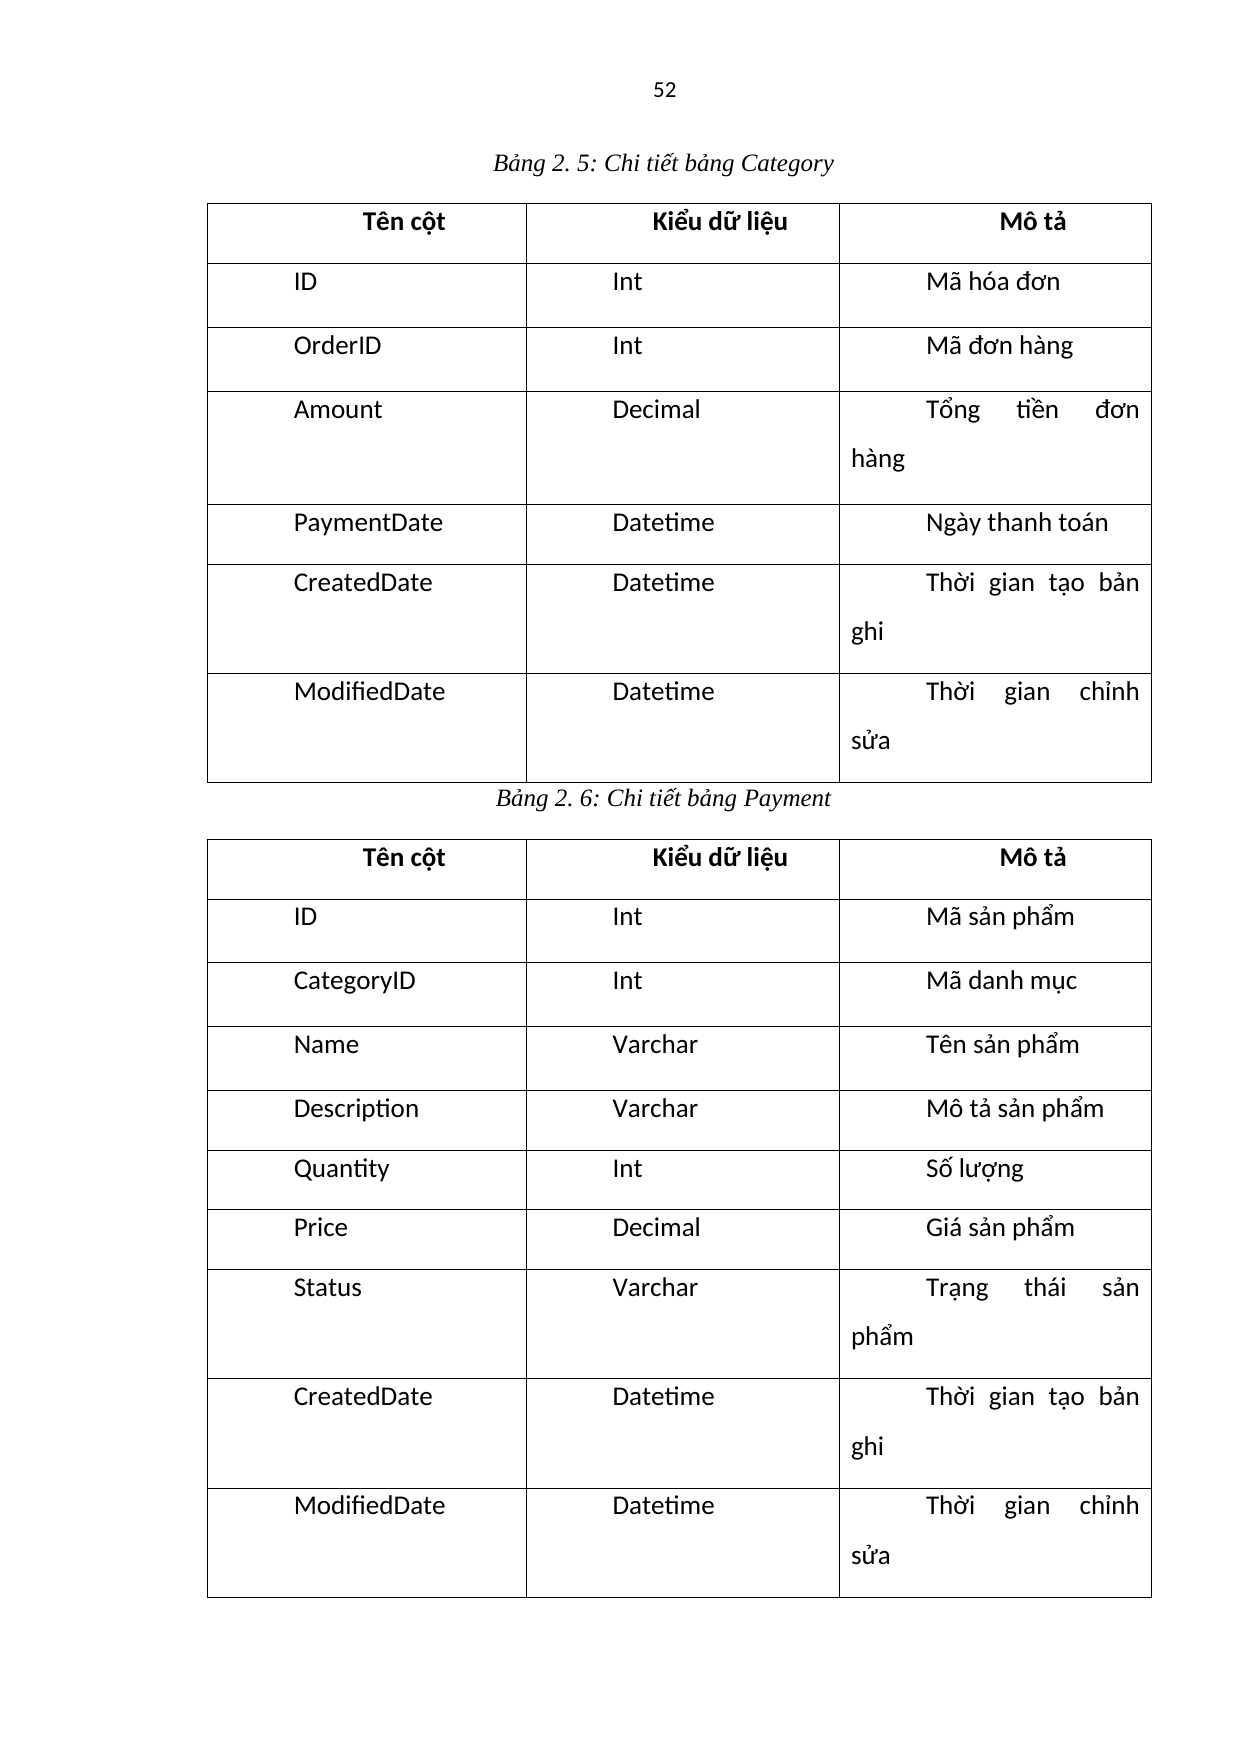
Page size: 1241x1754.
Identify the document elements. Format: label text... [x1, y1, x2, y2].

table_cell Datetime [527, 674, 839, 782]
table_cell Giá sản phẩm [840, 1210, 1151, 1269]
table_cell Mã đơn hàng [840, 328, 1151, 391]
table_header Mô tả [840, 204, 1151, 263]
table_cell CategoryID [208, 963, 526, 1026]
table_cell Thời gian tạo bản ghi [840, 1379, 1151, 1487]
table_cell Datetime [527, 1379, 839, 1487]
table_cell Int [527, 328, 839, 391]
table_header Kiểu dữ liệu [527, 204, 839, 263]
table_cell Mã sản phẩm [840, 900, 1151, 962]
table_cell Varchar [527, 1270, 839, 1378]
table_cell Ngày thanh toán [840, 505, 1151, 564]
table_cell ModifiedDate [208, 1489, 526, 1597]
table_cell CreatedDate [208, 565, 526, 673]
table_cell Decimal [527, 1210, 839, 1269]
table_cell Name [208, 1027, 526, 1090]
table_header Mô tả [840, 840, 1151, 898]
table_cell Varchar [527, 1027, 839, 1090]
table_cell Int [527, 963, 839, 1026]
table_cell Tổng tiền đơn hàng [840, 392, 1151, 504]
table_cell Int [527, 900, 839, 962]
text Bảng 2. 6: Chi tiết bảng Payment [207, 783, 1122, 812]
table_cell Mã hóa đơn [840, 264, 1151, 327]
table_header Kiểu dữ liệu [527, 840, 839, 898]
table_cell Status [208, 1270, 526, 1378]
table_cell Quantity [208, 1151, 526, 1209]
table_cell ModifiedDate [208, 674, 526, 782]
table_cell Varchar [527, 1091, 839, 1150]
table_cell Số lượng [840, 1151, 1151, 1209]
table_cell OrderID [208, 328, 526, 391]
table_header Tên cột [208, 840, 526, 898]
table_cell Decimal [527, 392, 839, 504]
table_header Tên cột [208, 204, 526, 263]
table_cell Tên sản phẩm [840, 1027, 1151, 1090]
table_cell Datetime [527, 505, 839, 564]
table_cell Mã danh mục [840, 963, 1151, 1026]
table_cell Datetime [527, 1489, 839, 1597]
table_cell Int [527, 1151, 839, 1209]
table_cell Amount [208, 392, 526, 504]
table_cell ID [208, 900, 526, 962]
table_cell Thời gian tạo bản ghi [840, 565, 1151, 673]
table_cell PaymentDate [208, 505, 526, 564]
table_cell Datetime [527, 565, 839, 673]
table_cell Price [208, 1210, 526, 1269]
table_cell CreatedDate [208, 1379, 526, 1487]
table_cell Thời gian chỉnh sửa [840, 674, 1151, 782]
table_cell Thời gian chỉnh sửa [840, 1489, 1151, 1597]
table_cell ID [208, 264, 526, 327]
table_cell Int [527, 264, 839, 327]
table_cell Description [208, 1091, 526, 1150]
table_cell Mô tả sản phẩm [840, 1091, 1151, 1150]
text Bảng 2. 5: Chi tiết bảng Category [207, 148, 1122, 176]
table_cell Trạng thái sản phẩm [840, 1270, 1151, 1378]
